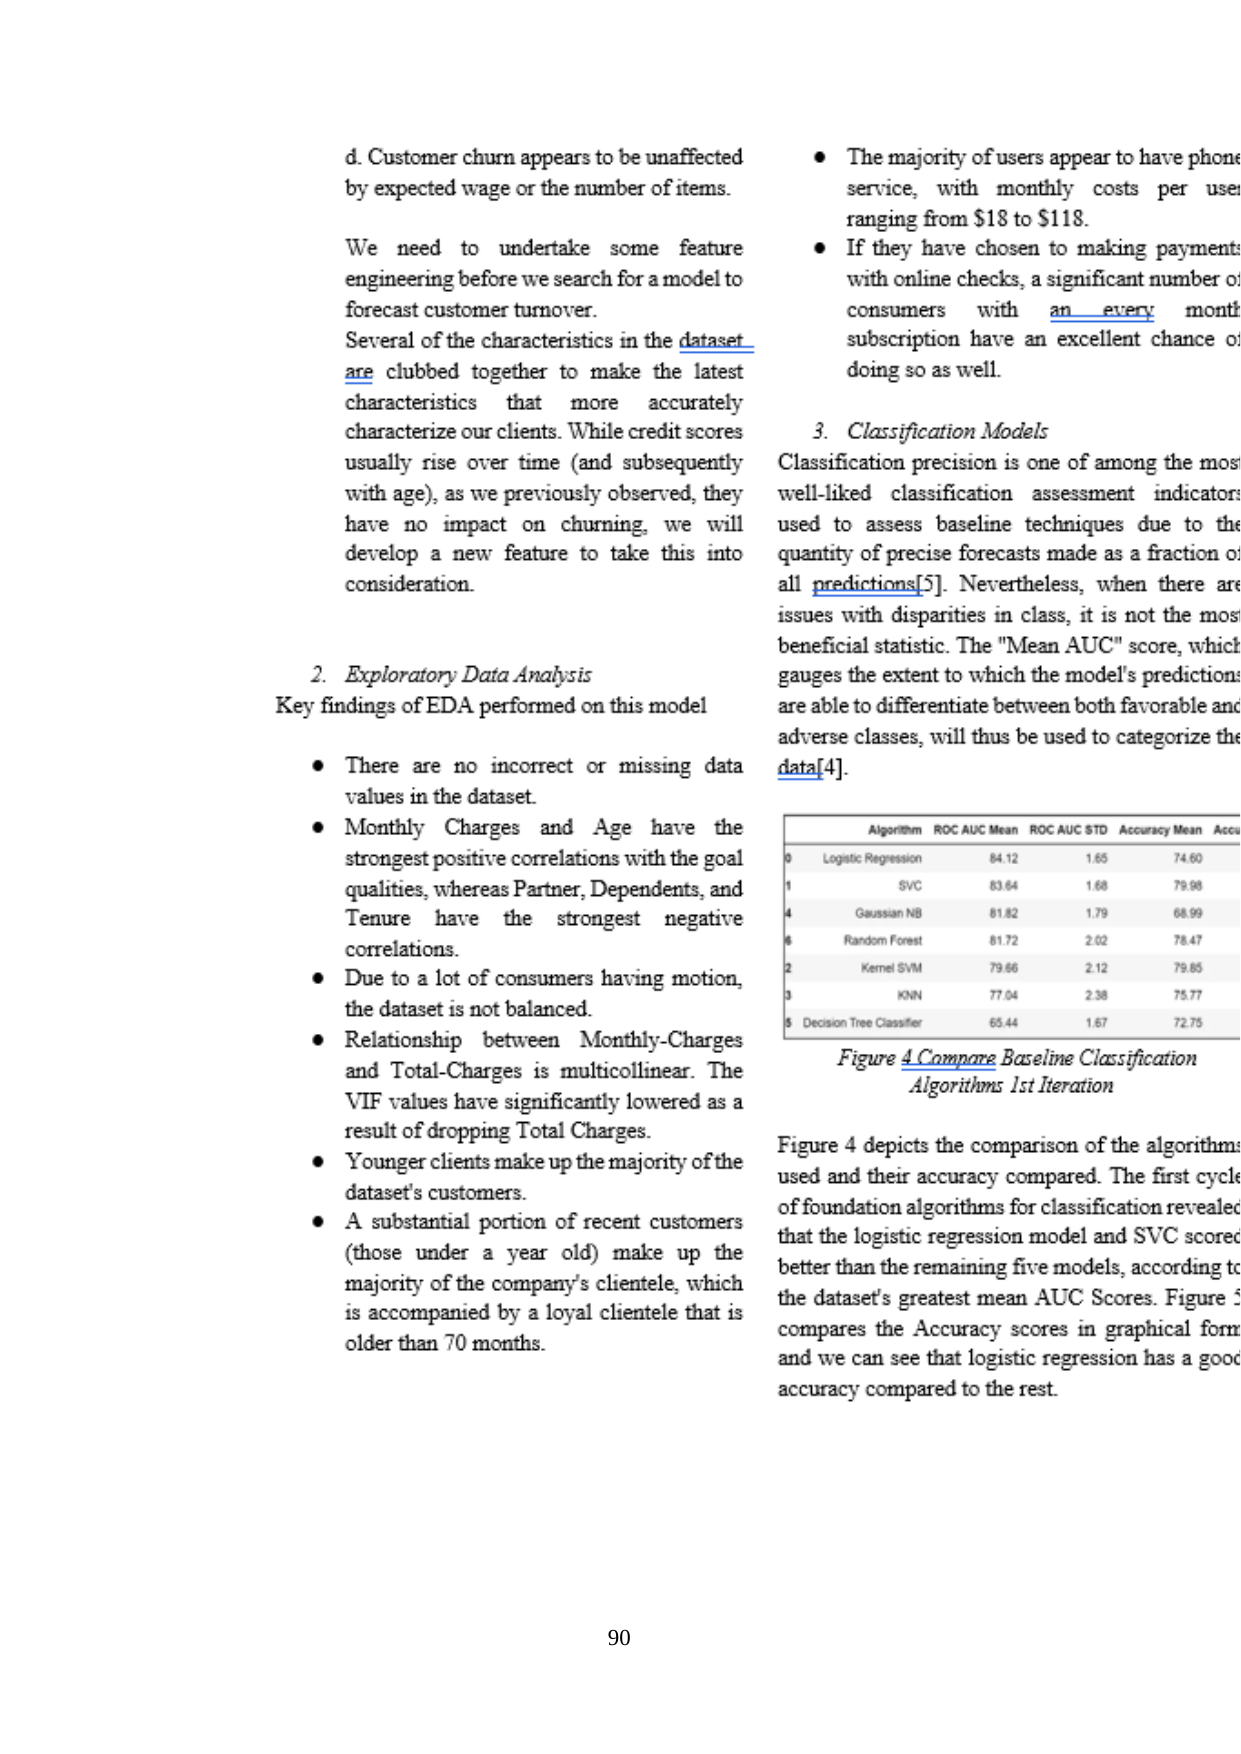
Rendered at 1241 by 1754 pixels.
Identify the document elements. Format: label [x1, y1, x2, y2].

picture [211, 83, 1241, 1498]
